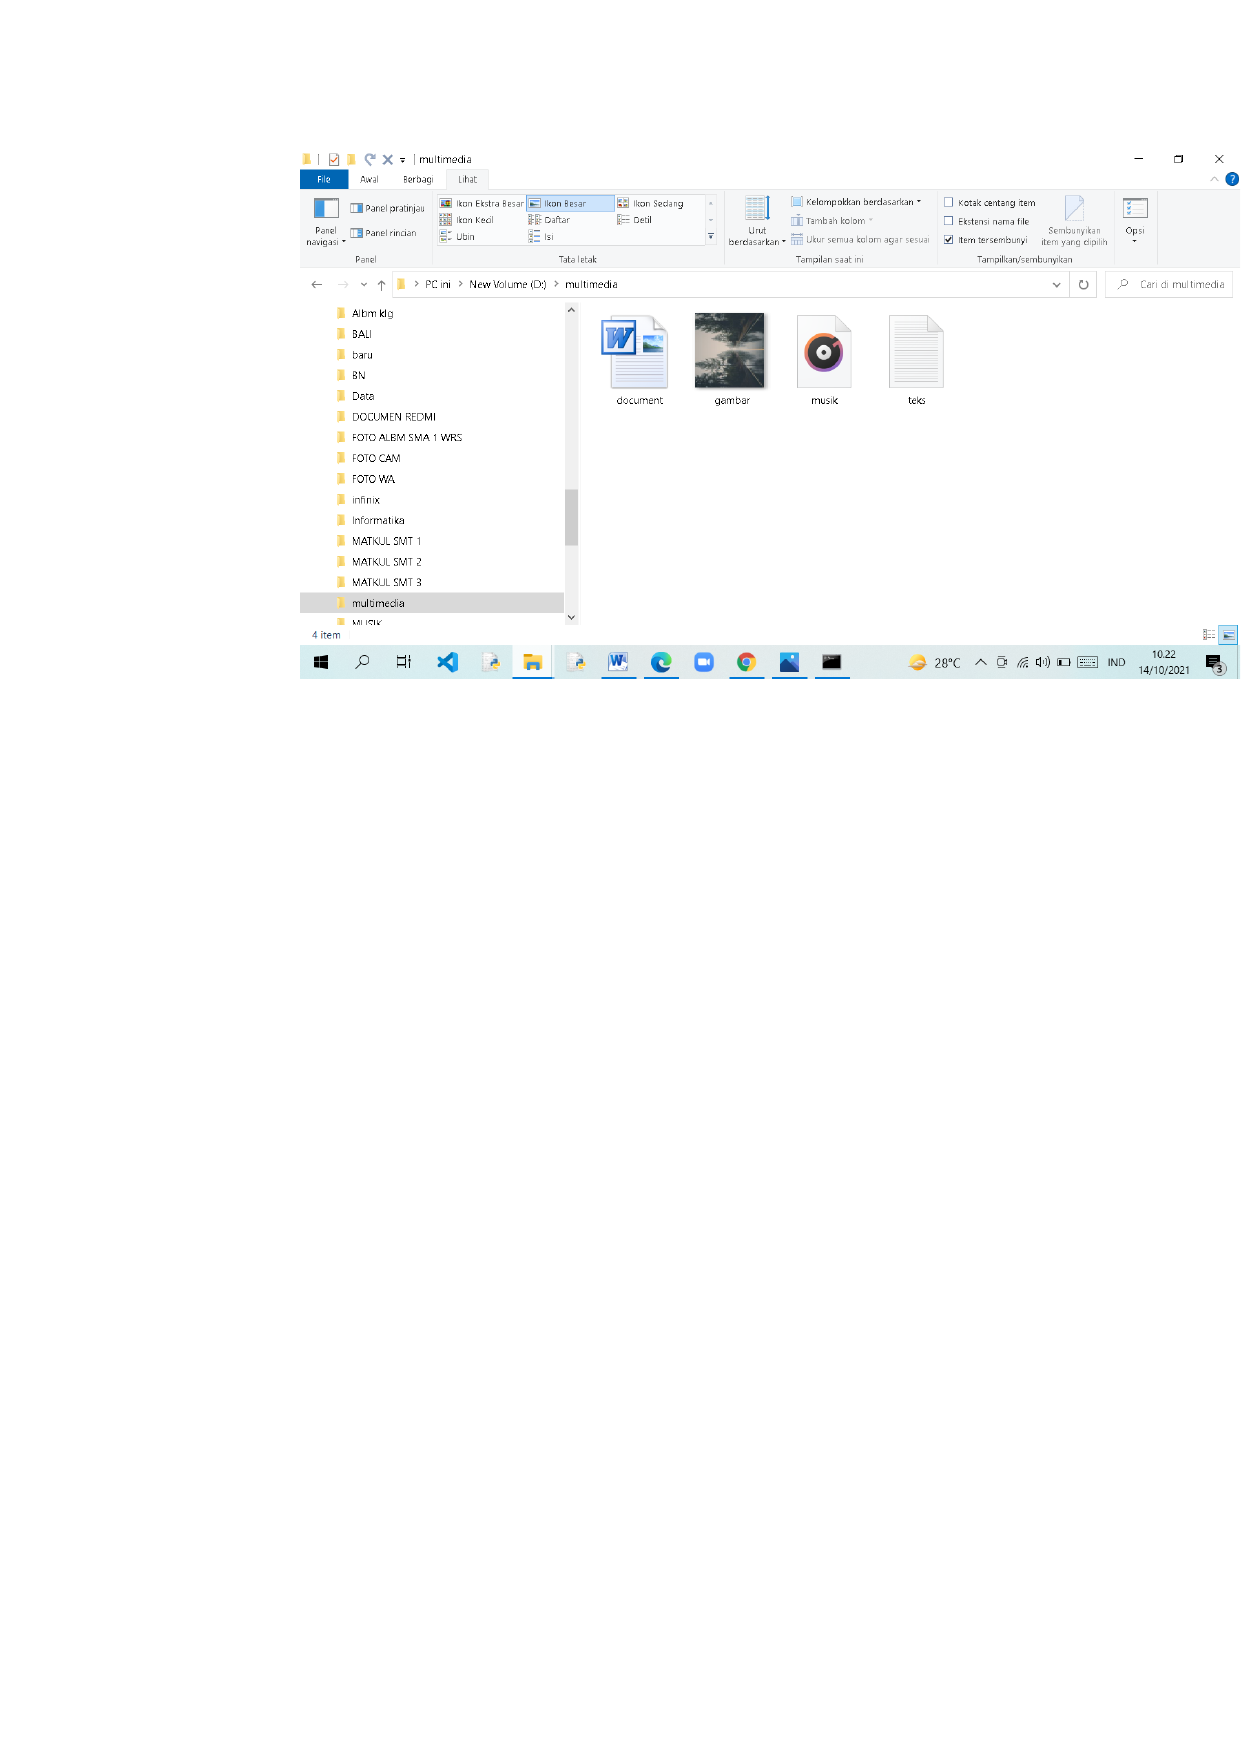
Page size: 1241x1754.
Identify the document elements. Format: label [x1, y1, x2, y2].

picture [300, 150, 1241, 679]
